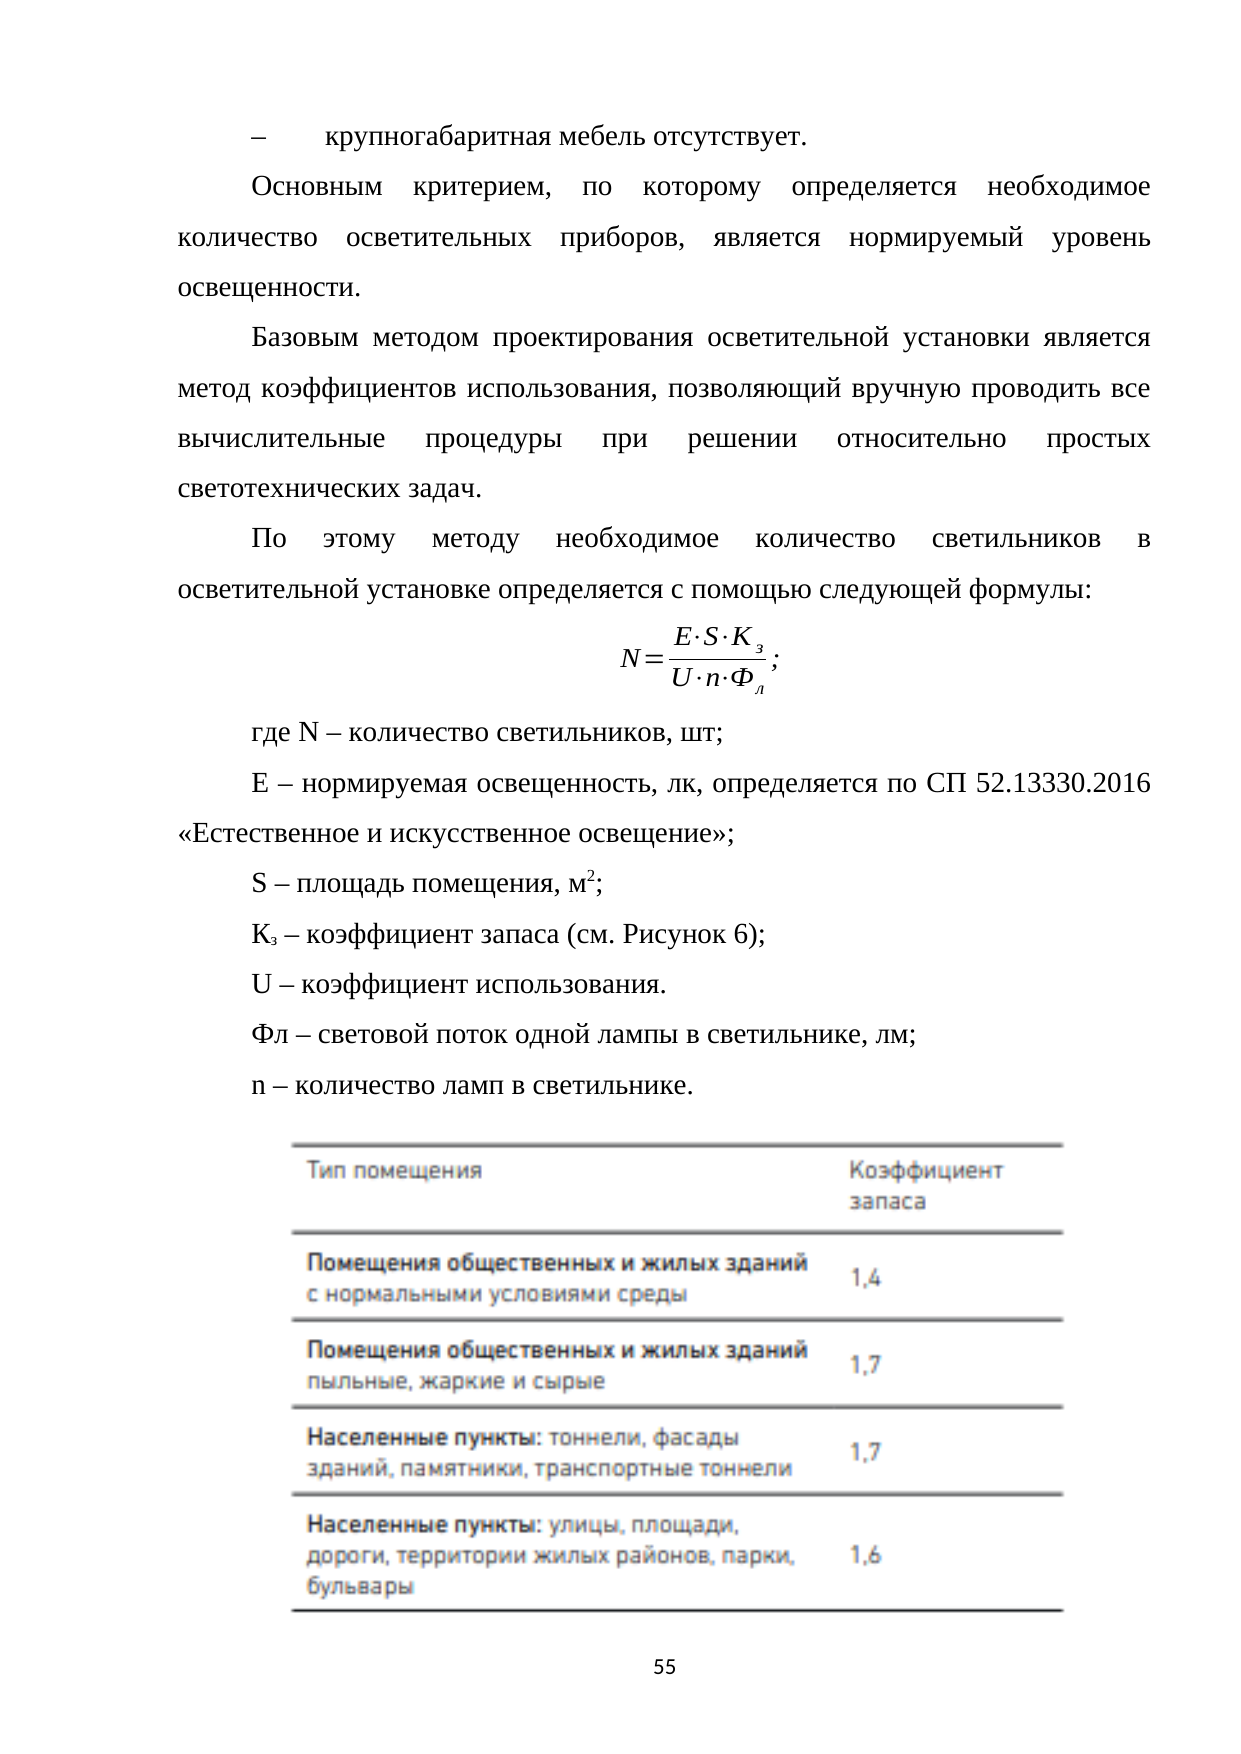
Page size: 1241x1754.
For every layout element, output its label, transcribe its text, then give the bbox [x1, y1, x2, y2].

picture [201, 1117, 1128, 1623]
text Основным критерием, по которому определяется необходимое количество осветительных приборов, является нормируемый уровень освещенности. [177, 168, 1152, 303]
text U – коэффициент использования. [177, 966, 1152, 1000]
text Е – нормируемая освещенность, лк, определяется по СП 52.13330.2016 «Естественное и искусственное освещение»; [177, 765, 1152, 849]
text По этому методу необходимое количество светильников в осветительной установке определяется с помощью следующей формулы: [177, 521, 1152, 604]
text Фл – световой поток одной лампы в светильнике, лм; [177, 1016, 1152, 1050]
text Кз – коэффициент запаса (см. Рисунок 6); [177, 916, 1152, 949]
text n – количество ламп в светильнике. [177, 1067, 1152, 1100]
text где N – количество светильников, шт; [177, 714, 1152, 748]
list крупногабаритная мебель отсутствует. [177, 118, 1152, 152]
text Базовым методом проектирования осветительной установки является метод коэффициентов использования, позволяющий вручную проводить все вычислительные процедуры при решении относительно простых светотехнических задач. [177, 319, 1152, 504]
text S – площадь помещения, м2; [177, 866, 1152, 899]
